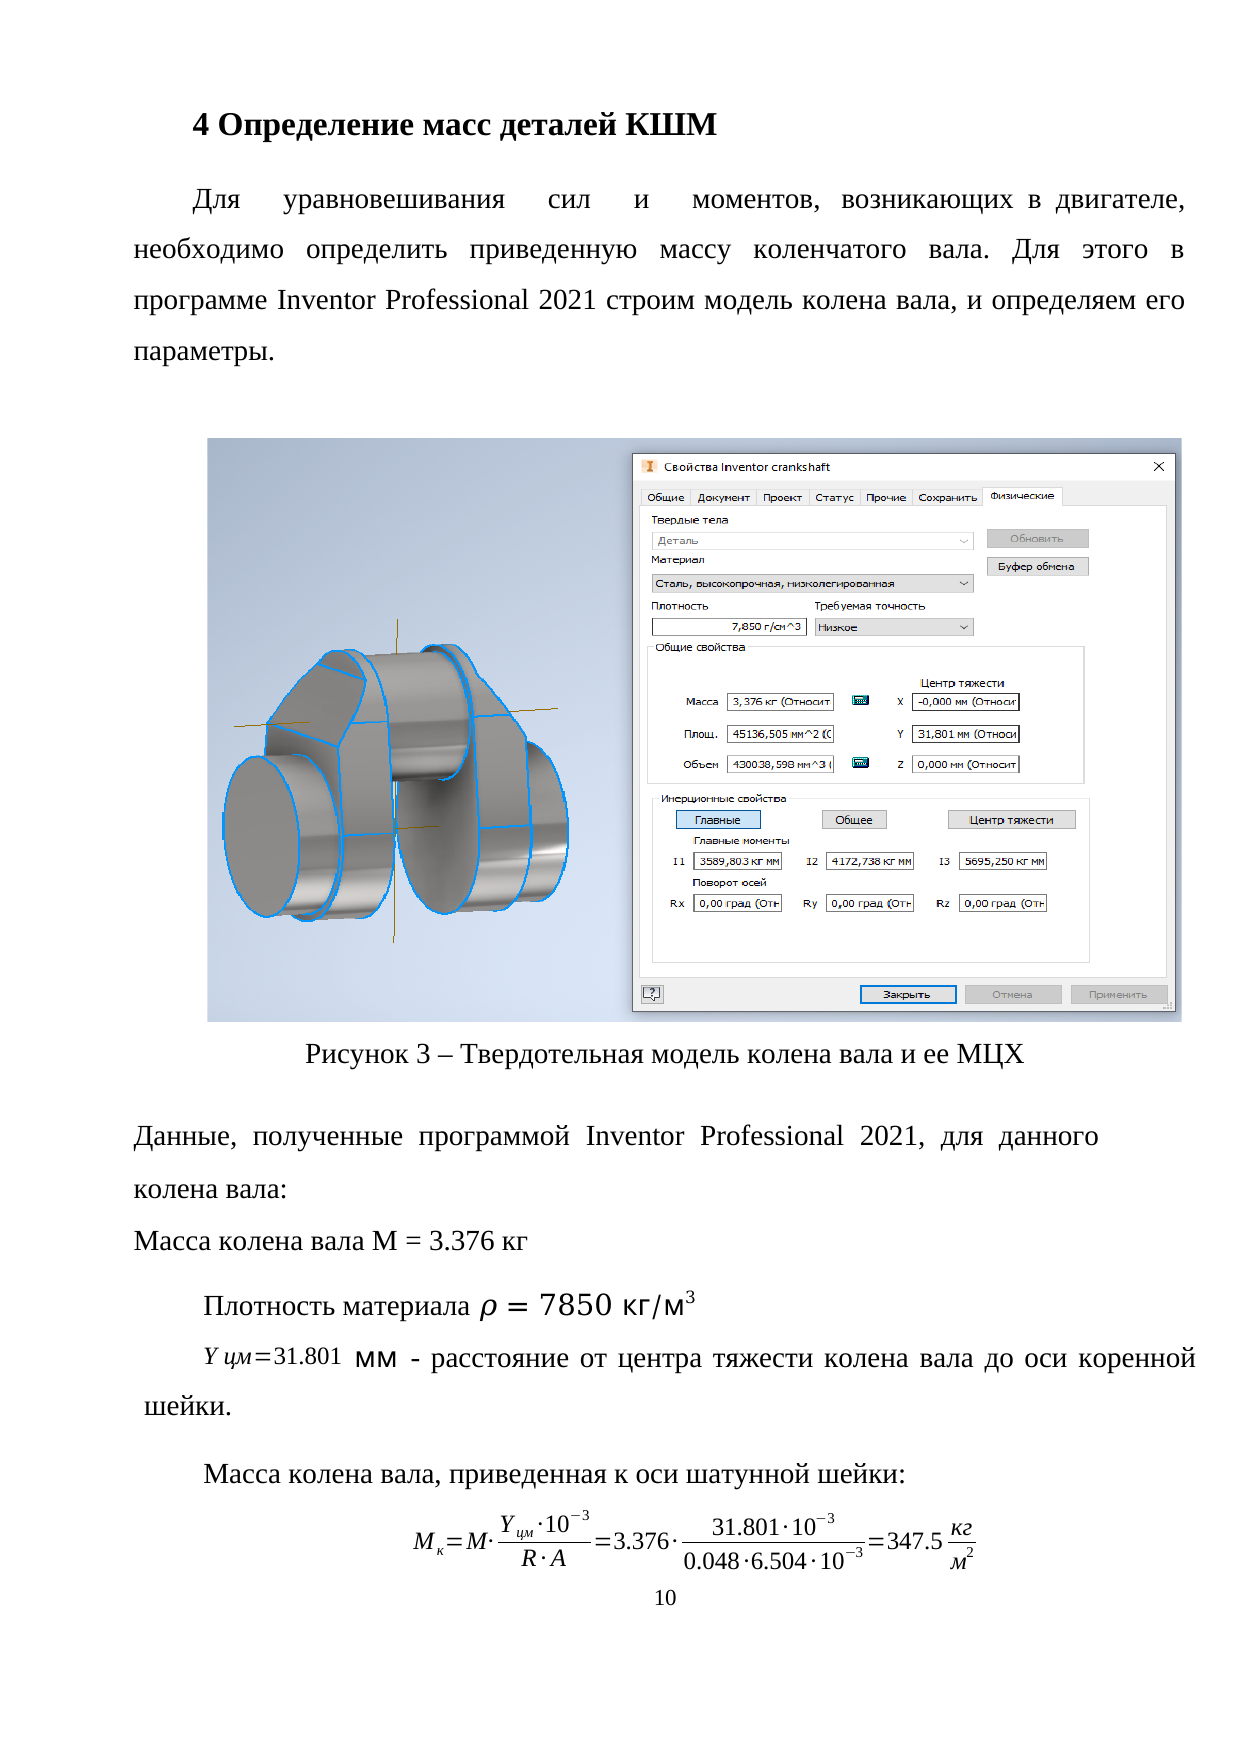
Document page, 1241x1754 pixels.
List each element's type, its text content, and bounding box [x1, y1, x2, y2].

text Масса колена вала М = 3.376 кг [133, 1223, 1099, 1257]
text Рисунок 3 – Твердотельная модель колена вала и ее МЦХ [133, 1037, 1196, 1070]
text мм - расстояние от центра тяжести колена вала до оси коренной шейки. [144, 1339, 1196, 1422]
text Масса колена вала, приведенная к оси шатунной шейки: [144, 1456, 1196, 1490]
subtitle 4 Определение масс деталей КШМ [133, 104, 1181, 143]
text Плотность материала 𝜌 = 7850 кг/м3 [144, 1275, 1196, 1326]
text Данные, полученные программой Inventor Professional 2021, для данного колена вала: [133, 1118, 1099, 1204]
text Для уравновешивания сил и моментов, возникающих в двигателе, необходимо определить приведенную массу коленчатого вала. Для этого в программе Inventor Professional 2021 строим модель колена вала, и определяем его параметры. [133, 181, 1186, 366]
picture [207, 438, 1182, 1022]
